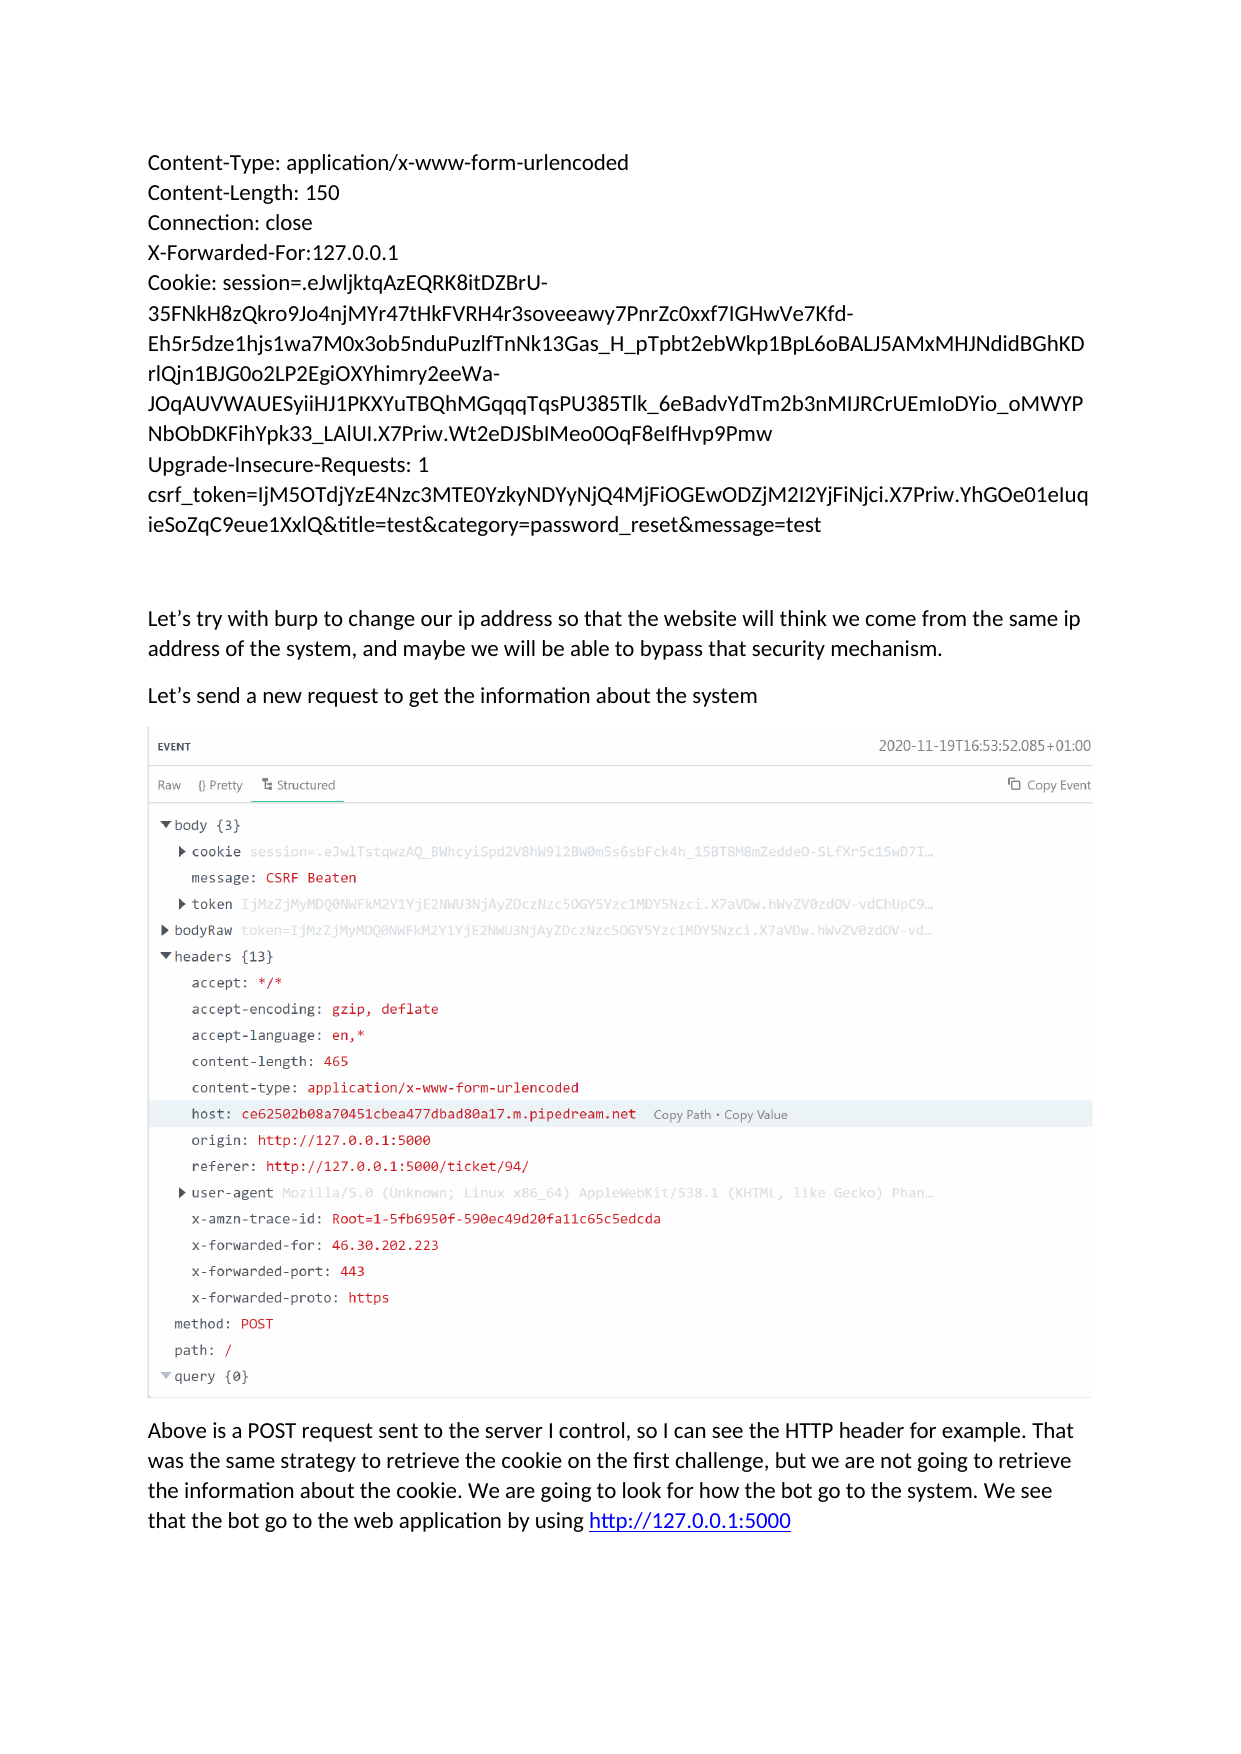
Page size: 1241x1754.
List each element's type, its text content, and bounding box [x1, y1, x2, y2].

text Let’s try with burp to change our ip address so that the website will think we come from the same ip address of the system, and maybe we will be able to bypass that security mechanism. [148, 604, 1093, 662]
text Let’s send a new request to get the information about the system [148, 681, 1093, 709]
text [148, 148, 1093, 538]
text Above is a POST request sent to the server I control, so I can see the HTTP header for example. That was the same strategy to retrieve the cookie on the first challenge, but we are not going to retrieve the information about the cookie. We are going to look for how the bot go to the system. We see that the bot go to the web application by using http://127.0.0.1:5000 [148, 1416, 1093, 1535]
picture [147, 727, 1093, 1398]
